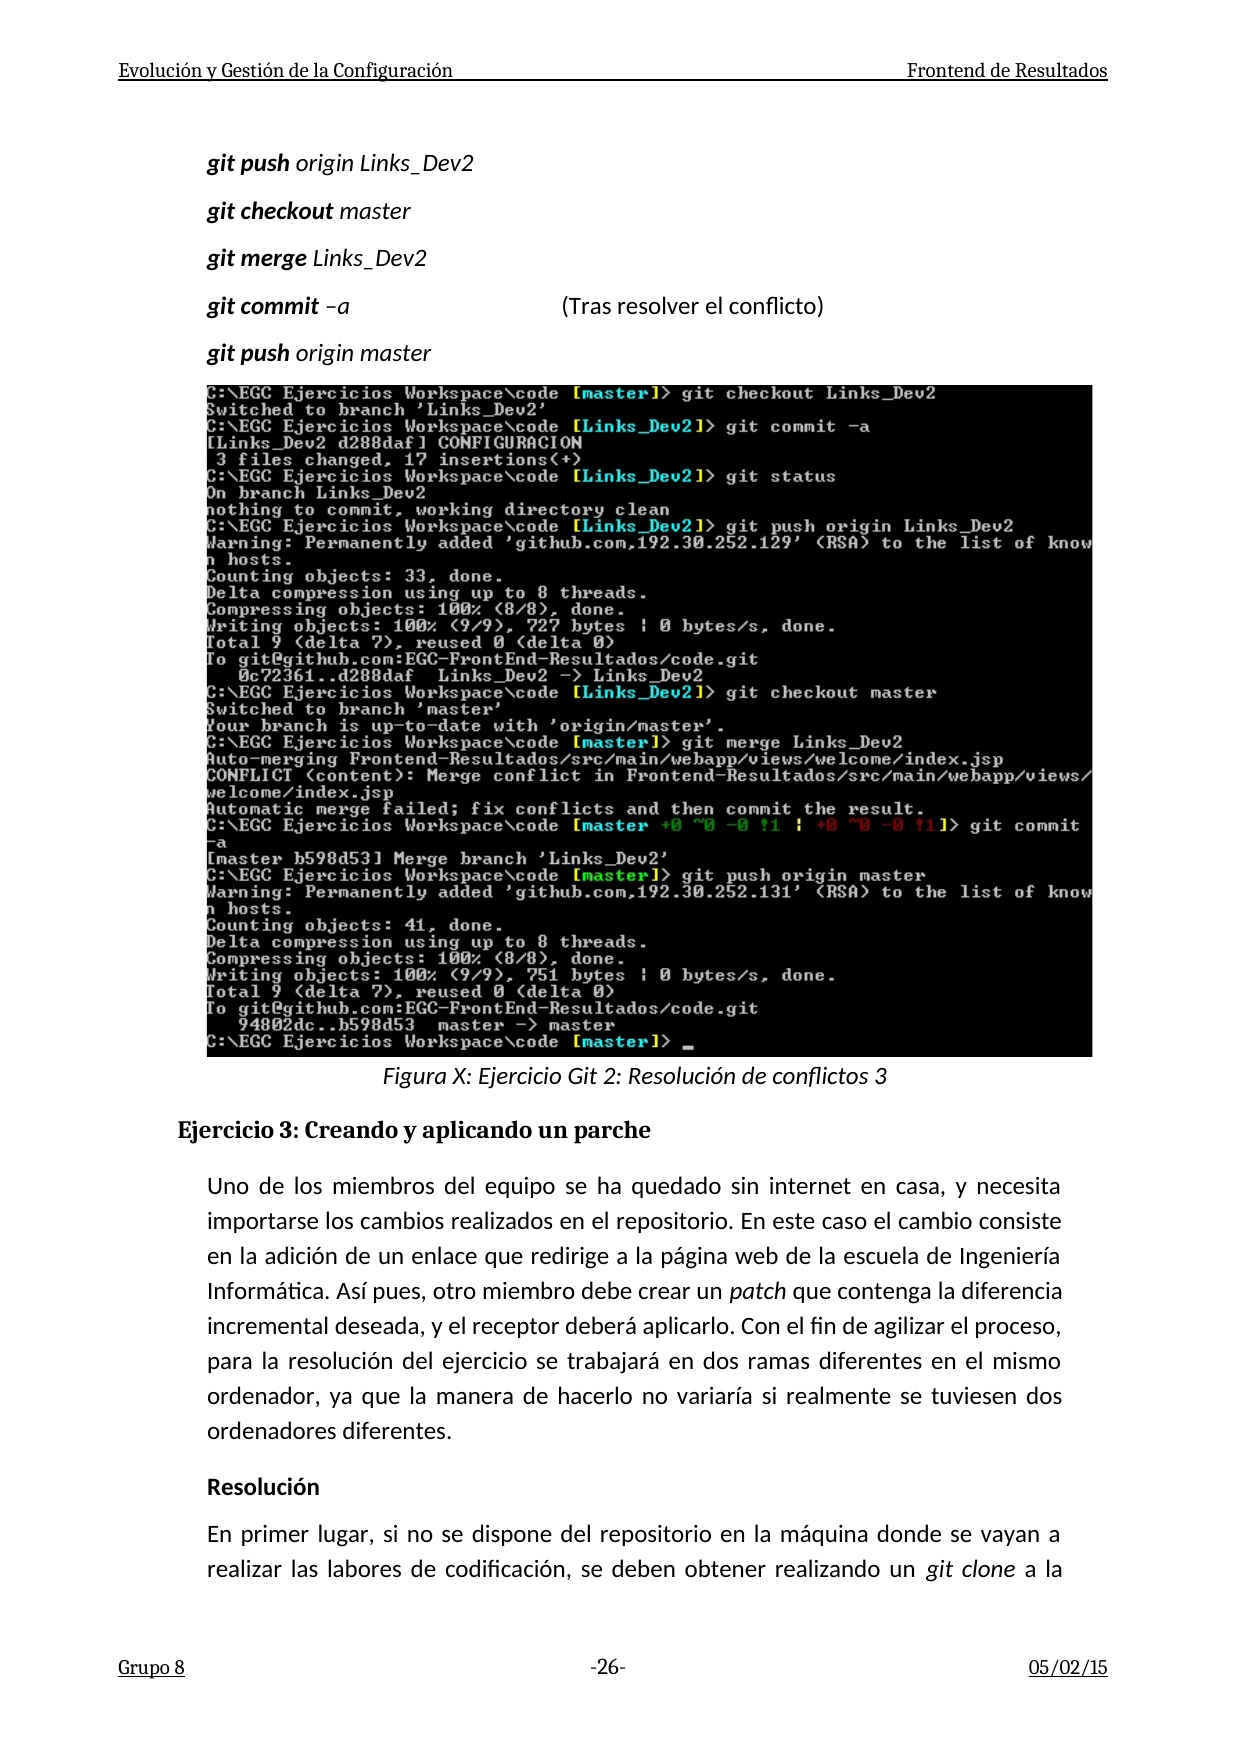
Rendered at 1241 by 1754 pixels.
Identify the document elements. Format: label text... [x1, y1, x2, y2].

text Figura X: Ejercicio Git 2: Resolución de conflictos 3 [207, 1061, 1063, 1091]
text git checkout master [207, 195, 1063, 226]
list Ejercicio 3: Creando y aplicando un parche [177, 1116, 1063, 1145]
text git push origin master [207, 338, 1063, 368]
text Uno de los miembros del equipo se ha quedado sin internet en casa, y necesita importarse los cambios realizados en el repositorio. En este caso el cambio consiste en la adición de un enlace que redirige a la página web de la escuela de Ingeniería Informática. Así pues, otro miembro debe crear un patch que contenga la diferencia incremental deseada, y el receptor deberá aplicarlo. Con el fin de agilizar el proceso, para la resolución del ejercicio se trabajará en dos ramas diferentes en el mismo ordenador, ya que la manera de hacerlo no variaría si realmente se tuviesen dos ordenadores diferentes. [207, 1170, 1063, 1446]
text Resolución [207, 1471, 1063, 1502]
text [207, 1518, 1063, 1584]
text git push origin Links_Dev2 [207, 148, 1063, 178]
picture [206, 385, 1093, 1057]
text git commit –a (Tras resolver el conflicto) [207, 290, 1063, 321]
text git merge Links_Dev2 [207, 243, 1063, 273]
